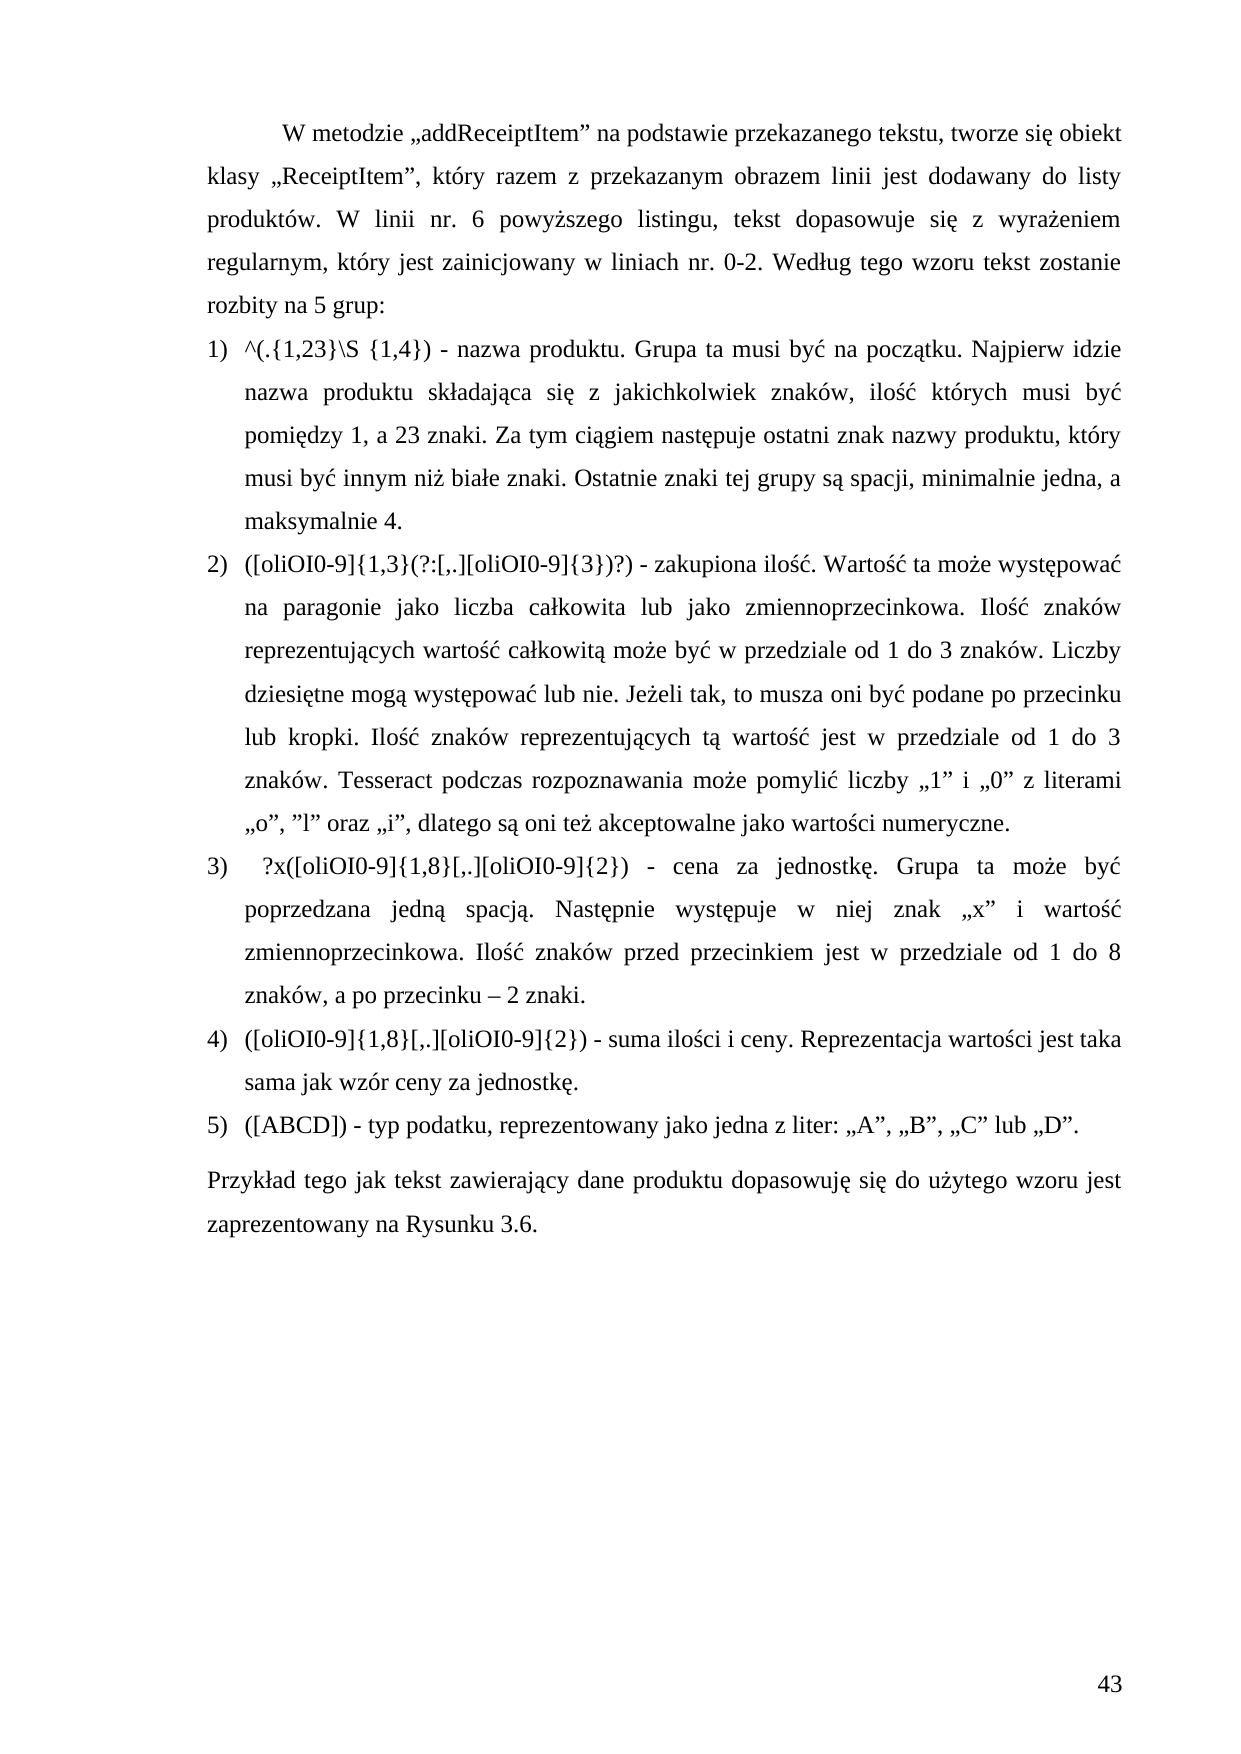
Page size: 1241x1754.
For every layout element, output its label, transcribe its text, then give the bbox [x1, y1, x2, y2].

list ([oliOI0-9]{1,3}(?:[,.][oliOI0-9]{3})?) - zakupiona ilość. Wartość ta może występować na paragonie jako liczba całkowita lub jako zmiennoprzecinkowa. Ilość znaków reprezentujących wartość całkowitą może być w przedziale od 1 do 3 znaków. Liczby dziesiętne mogą występować lub nie. Jeżeli tak, to musza oni być podane po przecinku lub kropki. Ilość znaków reprezentujących tą wartość jest w przedziale od 1 do 3 znaków. Tesseract podczas rozpoznawania może pomylić liczby „1” i „0” z literami „o”, ”l” oraz „i”, dlatego są oni też akceptowalne jako wartości numeryczne. [207, 549, 1122, 837]
text W metodzie „addReceiptItem” na podstawie przekazanego tekstu, tworze się obiekt klasy „ReceiptItem”, który razem z przekazanym obrazem linii jest dodawany do listy produktów. W linii nr. 6 powyższego listingu, tekst dopasowuje się z wyrażeniem regularnym, który jest zainicjowany w liniach nr. 0-2. Według tego wzoru tekst zostanie rozbity na 5 grup: [207, 118, 1122, 319]
list ?x([oliOI0-9]{1,8}[,.][oliOI0-9]{2}) - cena za jednostkę. Grupa ta może być poprzedzana jedną spacją. Następnie występuje w niej znak „x” i wartość zmiennoprzecinkowa. Ilość znaków przed przecinkiem jest w przedziale od 1 do 8 znaków, a po przecinku – 2 znaki. [207, 851, 1122, 1009]
list ([oliOI0-9]{1,8}[,.][oliOI0-9]{2}) - suma ilości i ceny. Reprezentacja wartości jest taka sama jak wzór ceny za jednostkę. [207, 1024, 1122, 1096]
list ([ABCD]) - typ podatku, reprezentowany jako jedna z liter: „A”, „B”, „C” lub „D”. [207, 1110, 1122, 1139]
text Przykład tego jak tekst zawierający dane produktu dopasowuję się do użytego wzoru jest zaprezentowany na Rysunku 3.6. [207, 1166, 1122, 1237]
list ^(.{1,23}\S {1,4}) - nazwa produktu. Grupa ta musi być na początku. Najpierw idzie nazwa produktu składająca się z jakichkolwiek znaków, ilość których musi być pomiędzy 1, a 23 znaki. Za tym ciągiem następuje ostatni znak nazwy produktu, który musi być innym niż białe znaki. Ostatnie znaki tej grupy są spacji, minimalnie jedna, a maksymalnie 4. [207, 334, 1122, 535]
